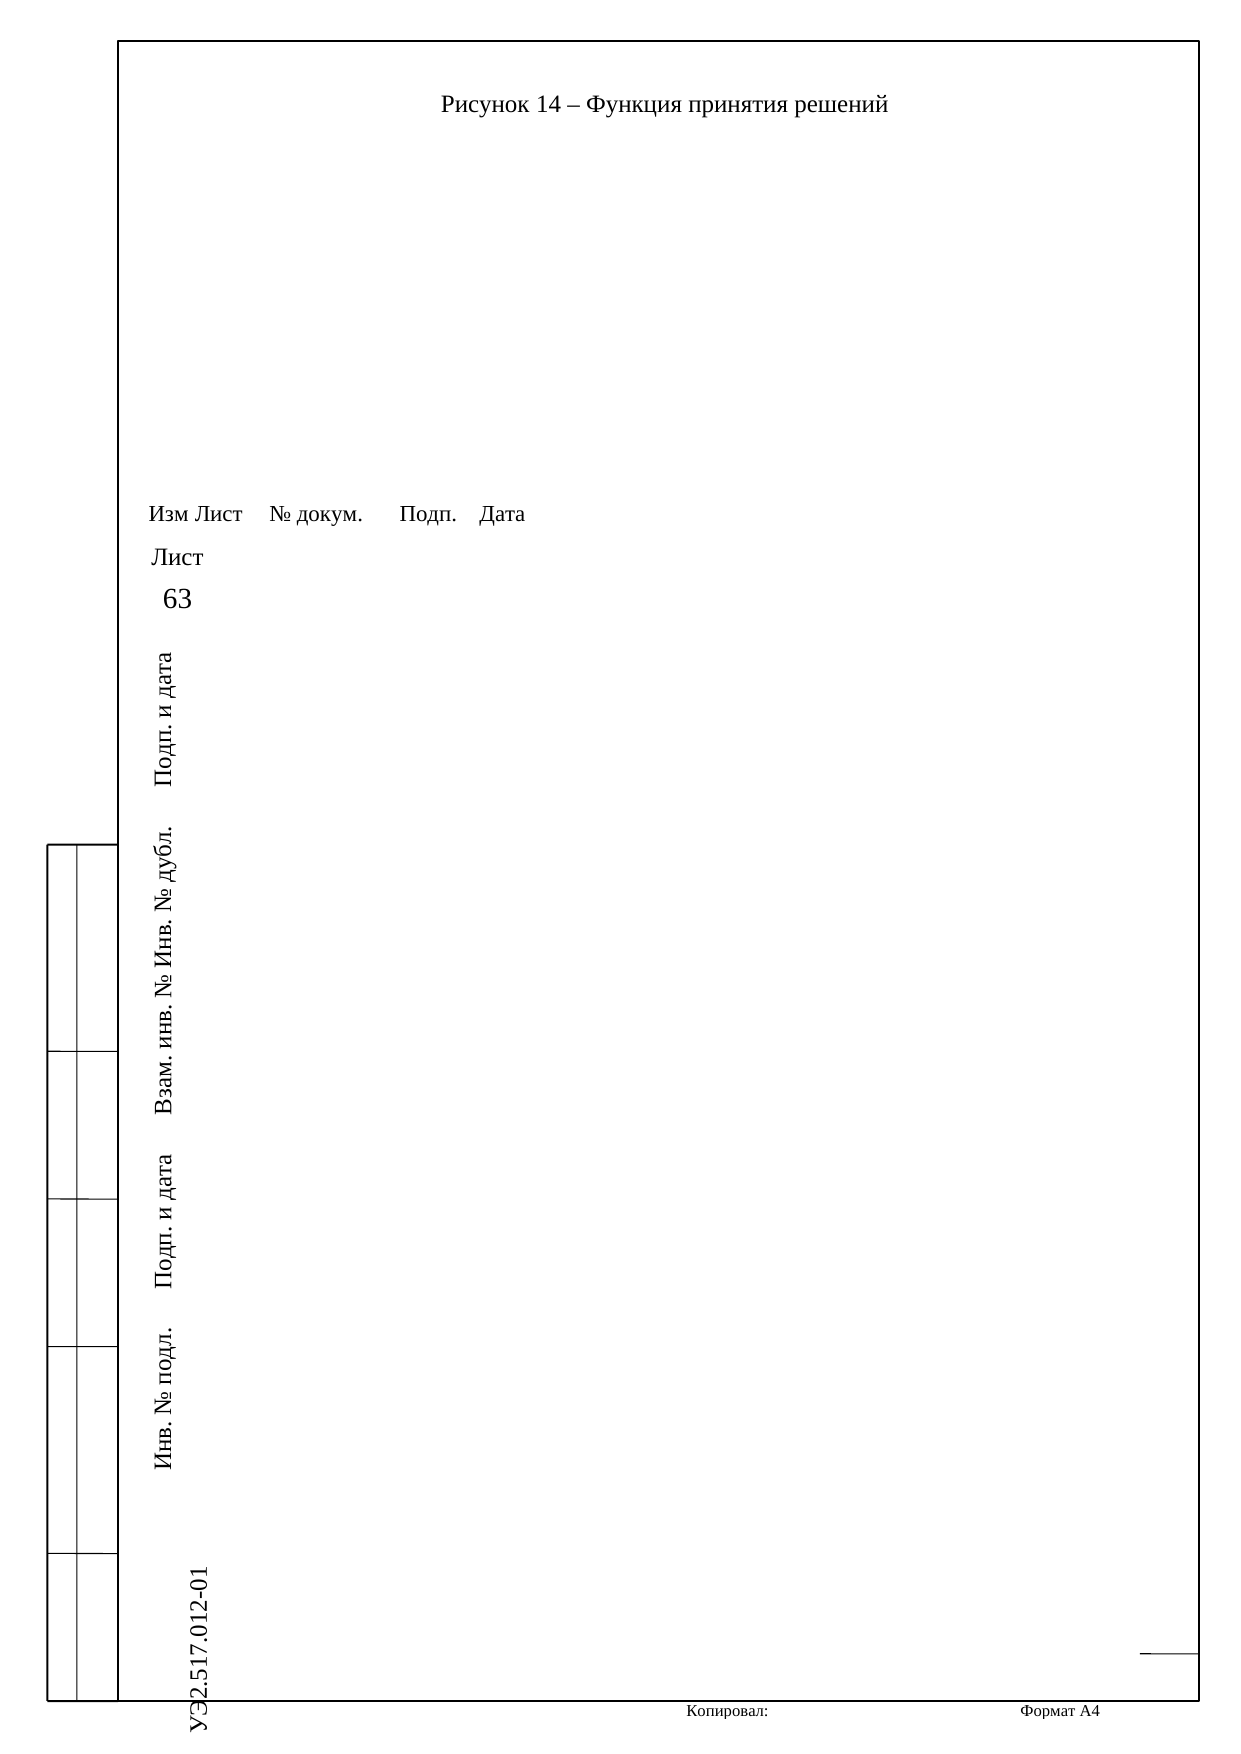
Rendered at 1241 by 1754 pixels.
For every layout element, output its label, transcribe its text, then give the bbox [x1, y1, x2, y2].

text Рисунок 14 – Функция принятия решений [148, 89, 1181, 117]
